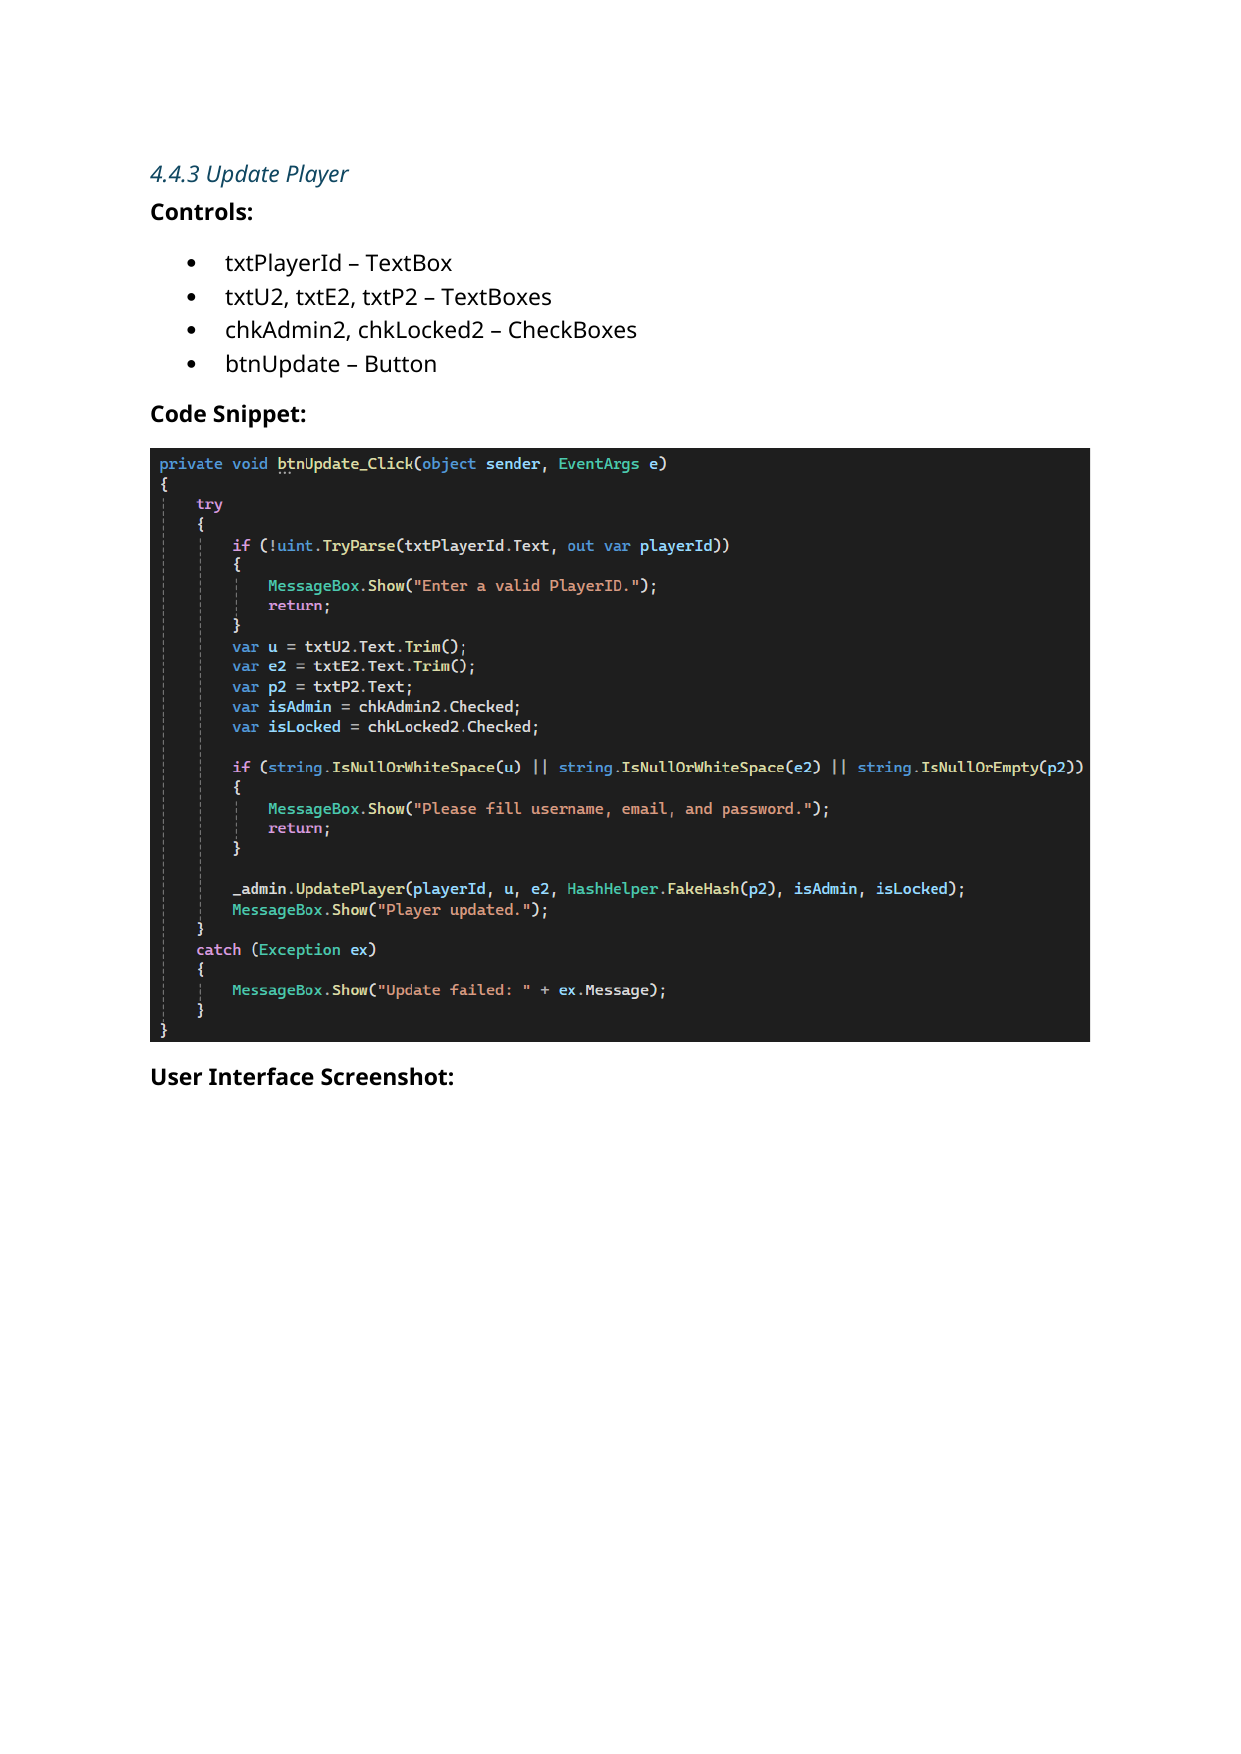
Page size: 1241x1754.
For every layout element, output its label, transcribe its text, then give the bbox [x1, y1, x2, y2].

list chkAdmin2, chkLocked2 – CheckBoxes [187, 314, 1090, 345]
text Controls: [150, 196, 1090, 227]
subtitle 4.4.3 Update Player [150, 158, 1090, 189]
text Code Snippet: [150, 398, 1090, 429]
list txtPlayerId – TextBox [187, 247, 1090, 278]
list txtU2, txtE2, txtP2 – TextBoxes [187, 280, 1090, 312]
list btnUpdate – Button [187, 348, 1090, 379]
text User Interface Screenshot: [150, 1061, 1090, 1092]
picture [150, 448, 1091, 1042]
